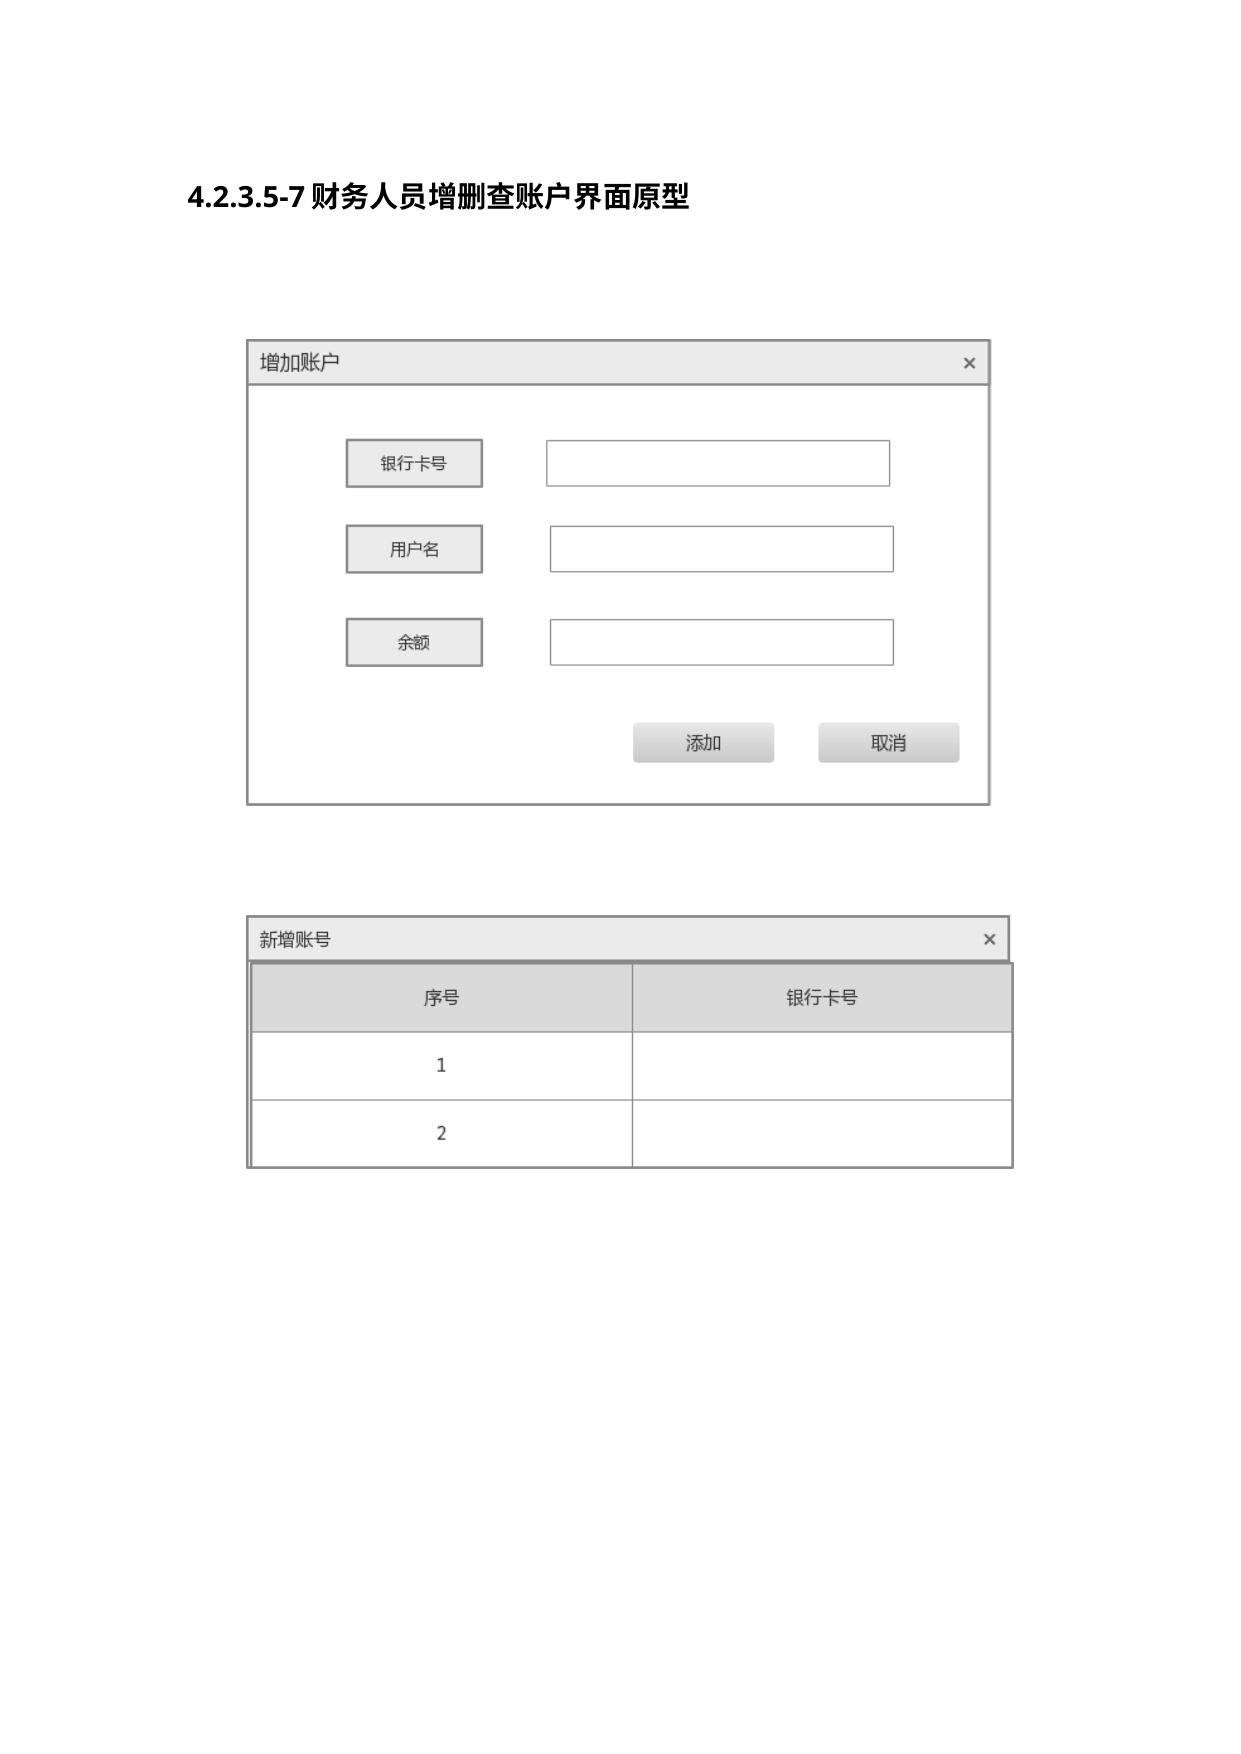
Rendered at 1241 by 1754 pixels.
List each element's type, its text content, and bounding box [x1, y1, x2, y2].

subtitle 4.2.3.5-7财务人员增删查账户界面原型 [187, 162, 1053, 227]
picture [187, 280, 1053, 1208]
